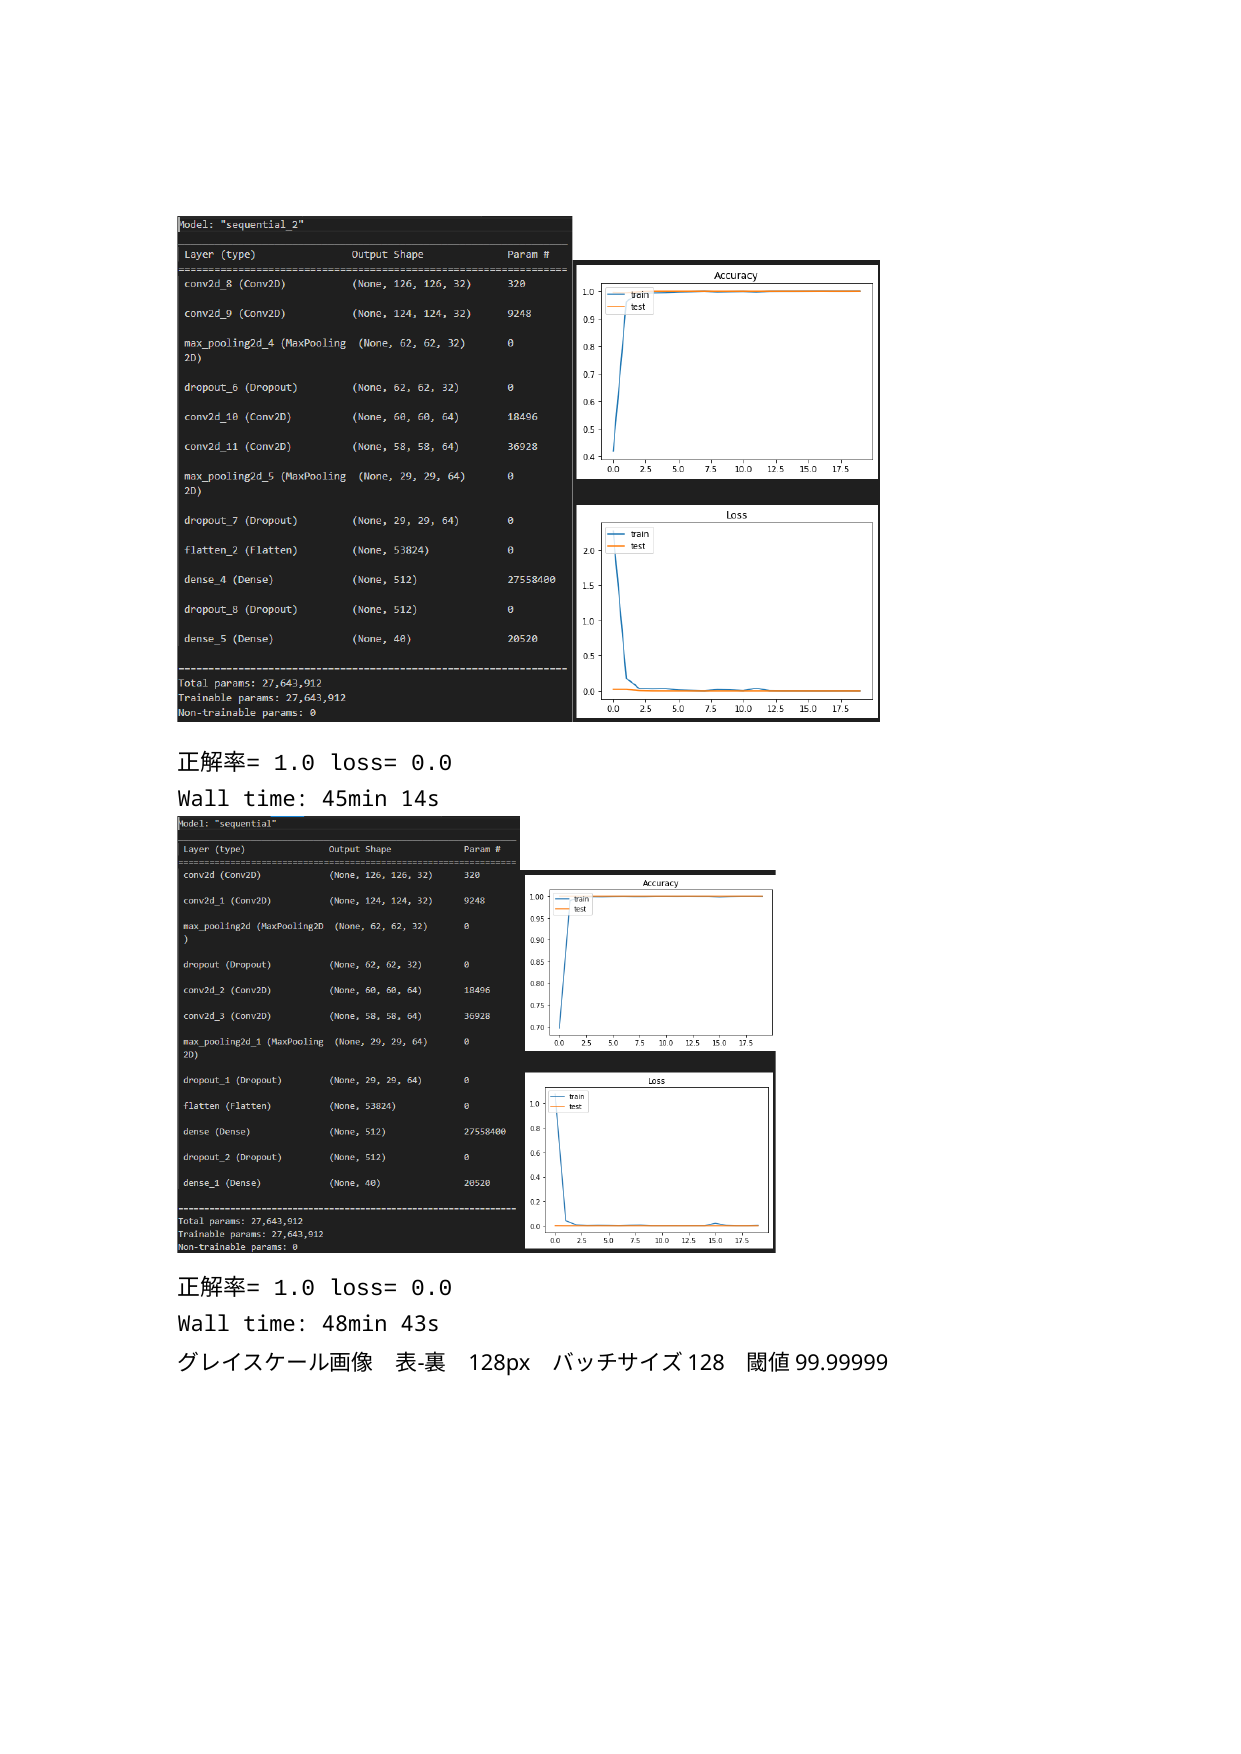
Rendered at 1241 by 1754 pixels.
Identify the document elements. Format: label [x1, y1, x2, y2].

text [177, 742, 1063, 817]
picture [177, 816, 776, 1253]
picture [177, 216, 880, 722]
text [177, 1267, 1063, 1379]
